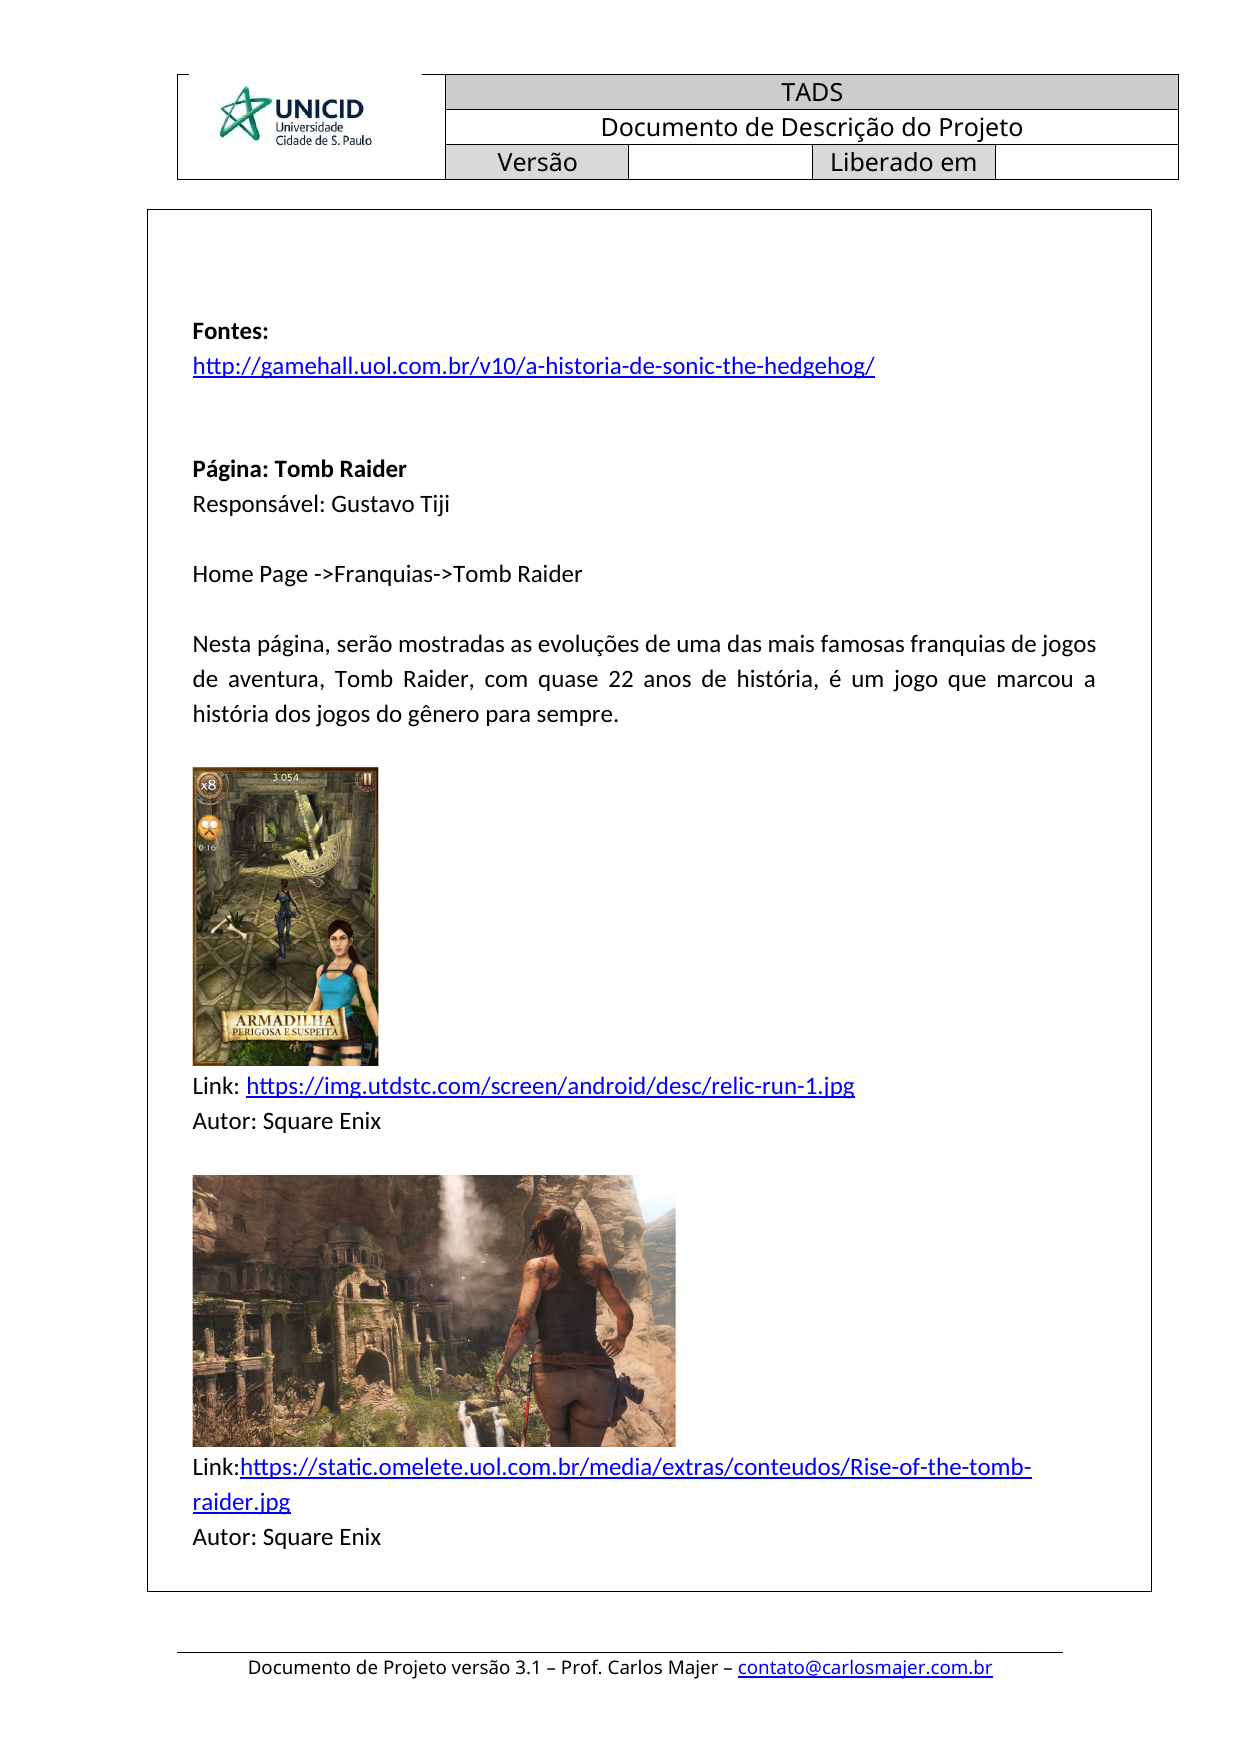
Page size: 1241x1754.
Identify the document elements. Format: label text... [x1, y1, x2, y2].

picture [192, 1175, 676, 1447]
picture [192, 767, 379, 1066]
picture [188, 74, 422, 166]
